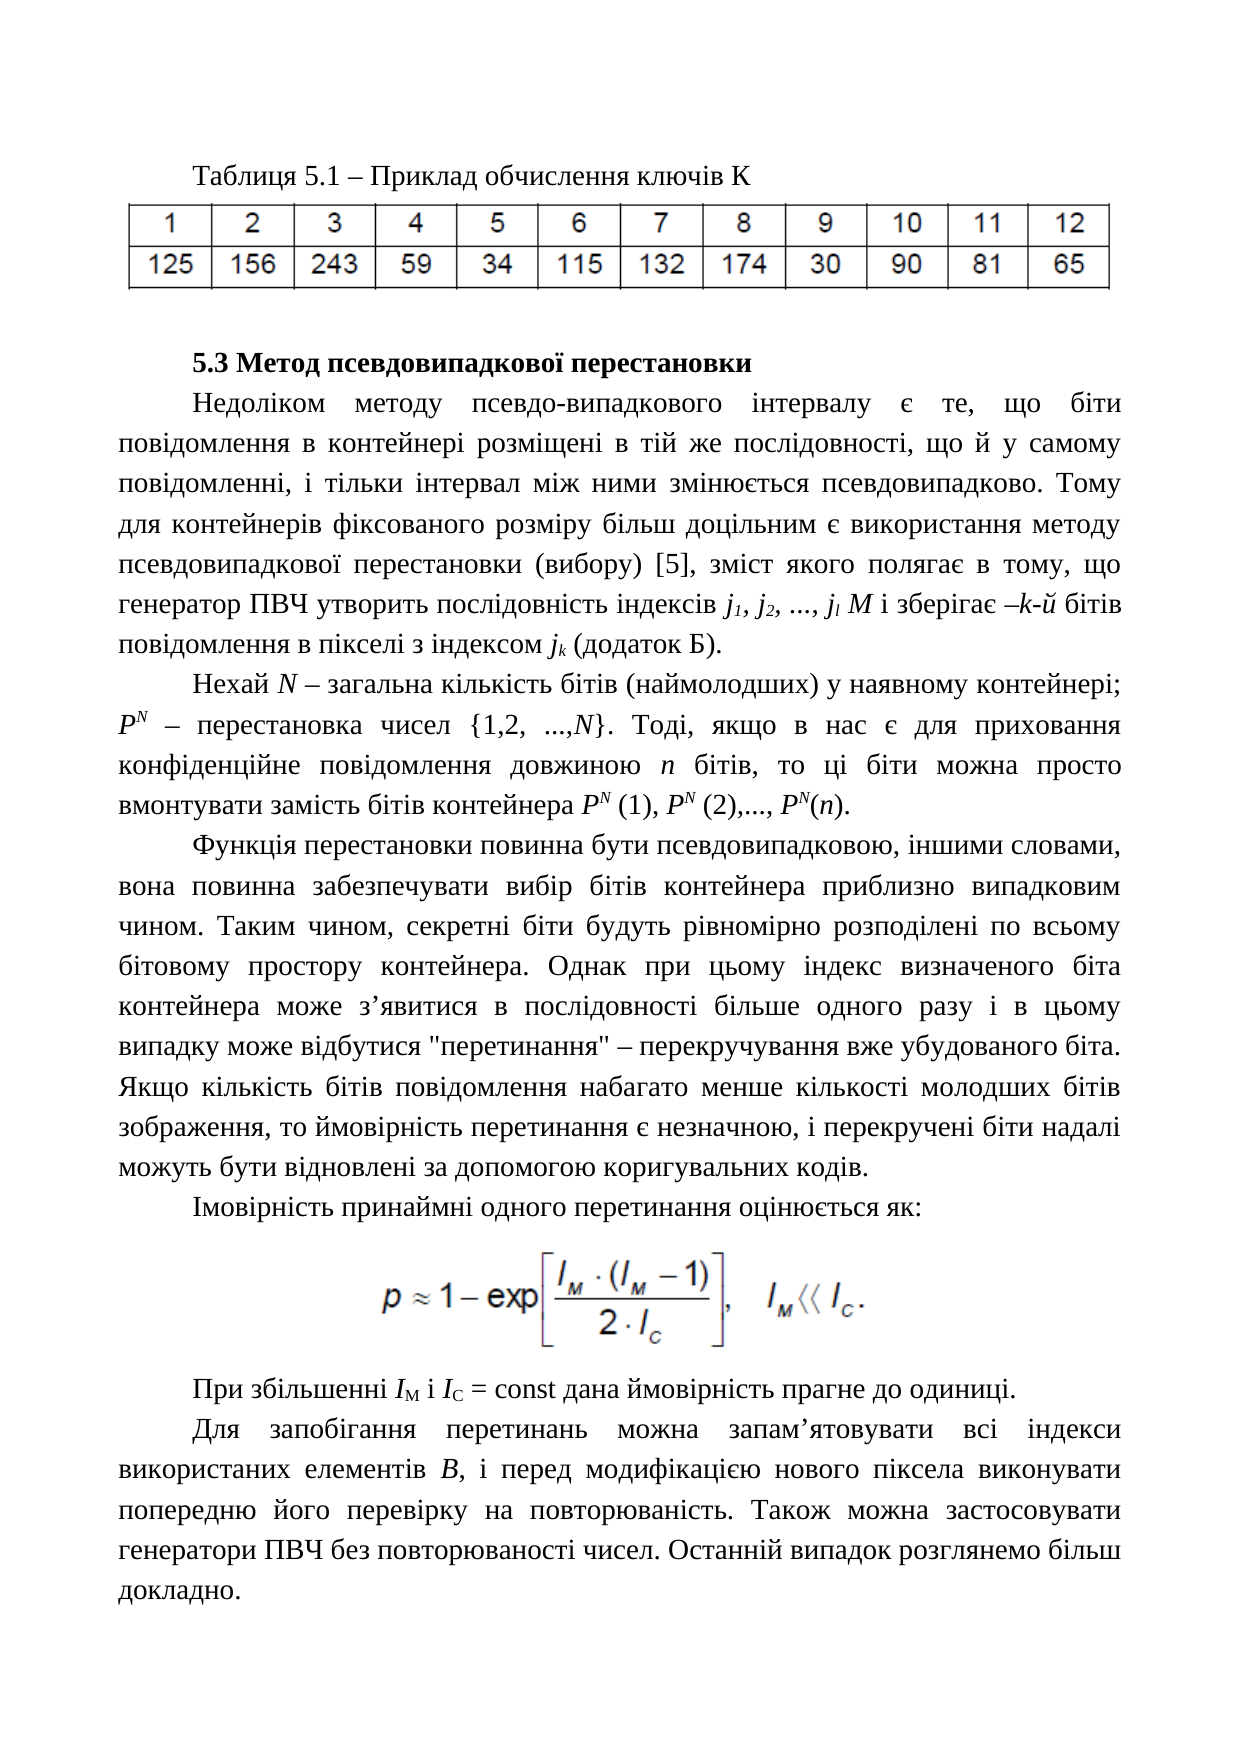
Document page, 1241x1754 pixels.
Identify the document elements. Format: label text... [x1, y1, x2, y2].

text Таблиця 5.1 – Приклад обчислення ключів К [118, 158, 1122, 192]
text Недоліком методу псевдо-випадкового інтервалу є те, що біти повідомлення в контейнері розміщені в тій же послідовності, що й у самому повідомленні, і тільки інтервал між ними змінюється псевдовипадково. Тому для контейнерів фіксованого розміру більш доцільним є використання методу псевдовипадкової перестановки (вибору) [5], зміст якого полягає в тому, що генератор ПВЧ утворить послідовність індексів j1, j2, ..., jl M і зберігає –k-й бітів повідомлення в пікселі з індексом jk (додаток Б). [118, 385, 1122, 660]
text 5.3 Метод псевдовипадкової перестановки [118, 345, 1122, 378]
text Нехай N – загальна кількість бітів (наймолодших) у наявному контейнері; PN – перестановка чисел {1,2, ...,N}. Тоді, якщо в нас є для приховання конфіденційне повідомлення довжиною n бітів, то ці біти можна просто вмонтувати замість бітів контейнера PN (1), PN (2),..., PN(n). [118, 667, 1122, 821]
text Функція перестановки повинна бути псевдовипадковою, іншими словами, вона повинна забезпечувати вибір бітів контейнера приблизно випадковим чином. Таким чином, секретні біти будуть рівномірно розподілені по всьому бітовому простору контейнера. Однак при цьому індекс визначеного біта контейнера може з’явитися в послідовності більше одного разу і в цьому випадку може відбутися "перетинання" – перекручування вже убудованого біта. Якщо кількість бітів повідомлення набагато менше кількості молодших бітів зображення, то ймовірність перетинання є незначною, і перекручені біти надалі можуть бути відновлені за допомогою коригувальних кодів. [118, 827, 1122, 1183]
text Для запобігання перетинань можна запам’ятовувати всі індекси використаних елементів В, і перед модифікацією нового піксела виконувати попередню його перевірку на повторюваність. Також можна застосовувати генератори ПВЧ без повторюваності чисел. Останній випадок розглянемо більш докладно. [118, 1411, 1122, 1606]
text Імовірність принаймні одного перетинання оцінюється як: [118, 1189, 1122, 1223]
picture [118, 198, 1122, 299]
picture [359, 1229, 882, 1366]
text При збільшенні IM і IC = const дана ймовірність прагне до одиниці. [118, 1371, 1122, 1405]
